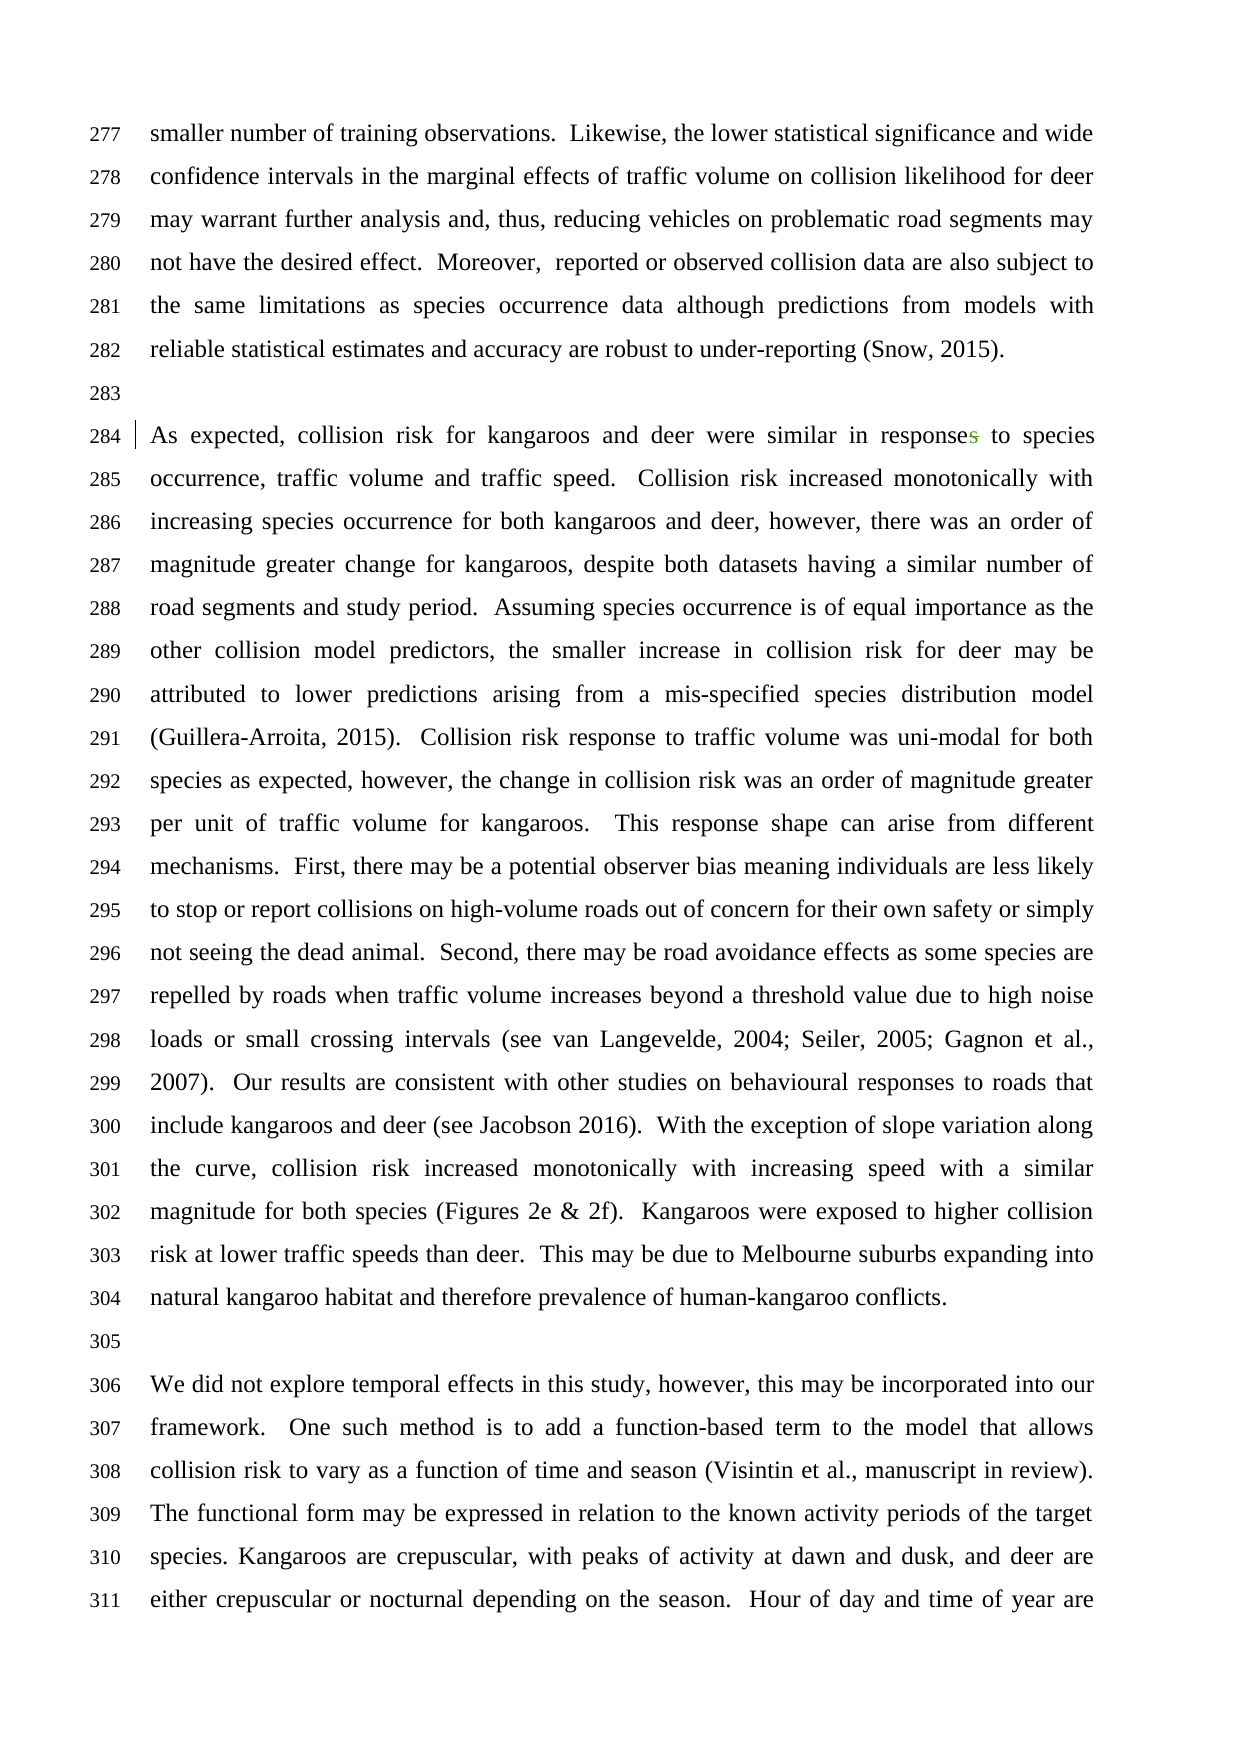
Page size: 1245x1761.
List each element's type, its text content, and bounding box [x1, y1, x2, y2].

text As expected, collision risk for kangaroos and deer were similar in response to species occurrence, traffic volume and traffic speed. Collision risk increased monotonically with increasing species occurrence for both kangaroos and deer, however, there was an order of magnitude greater change for kangaroos, despite both datasets having a similar number of road segments and study period. Assuming species occurrence is of equal importance as the other collision model predictors, the smaller increase in collision risk for deer may be attributed to lower predictions arising from a mis-specified species distribution model (Guillera-Arroita, 2015). Collision risk response to traffic volume was uni-modal for both species as expected, however, the change in collision risk was an order of magnitude greater per unit of traffic volume for kangaroos. This response shape can arise from different mechanisms. First, there may be a potential observer bias meaning individuals are less likely to stop or report collisions on high-volume roads out of concern for their own safety or simply not seeing the dead animal. Second, there may be road avoidance effects as some species are repelled by roads when traffic volume increases beyond a threshold value due to high noise loads or small crossing intervals (see van Langevelde, 2004; Seiler, 2005; Gagnon et al., 2007). Our results are consistent with other studies on behavioural responses to roads that include kangaroos and deer (see Jacobson 2016). With the exception of slope variation along the curve, collision risk increased monotonically with increasing speed with a similar magnitude for both species (Figures 2e & 2f). Kangaroos were exposed to higher collision risk at lower traffic speeds than deer. This may be due to Melbourne suburbs expanding into natural kangaroo habitat and therefore prevalence of human-kangaroo conflicts. [150, 420, 1095, 1311]
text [150, 118, 1095, 362]
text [150, 1369, 1095, 1613]
